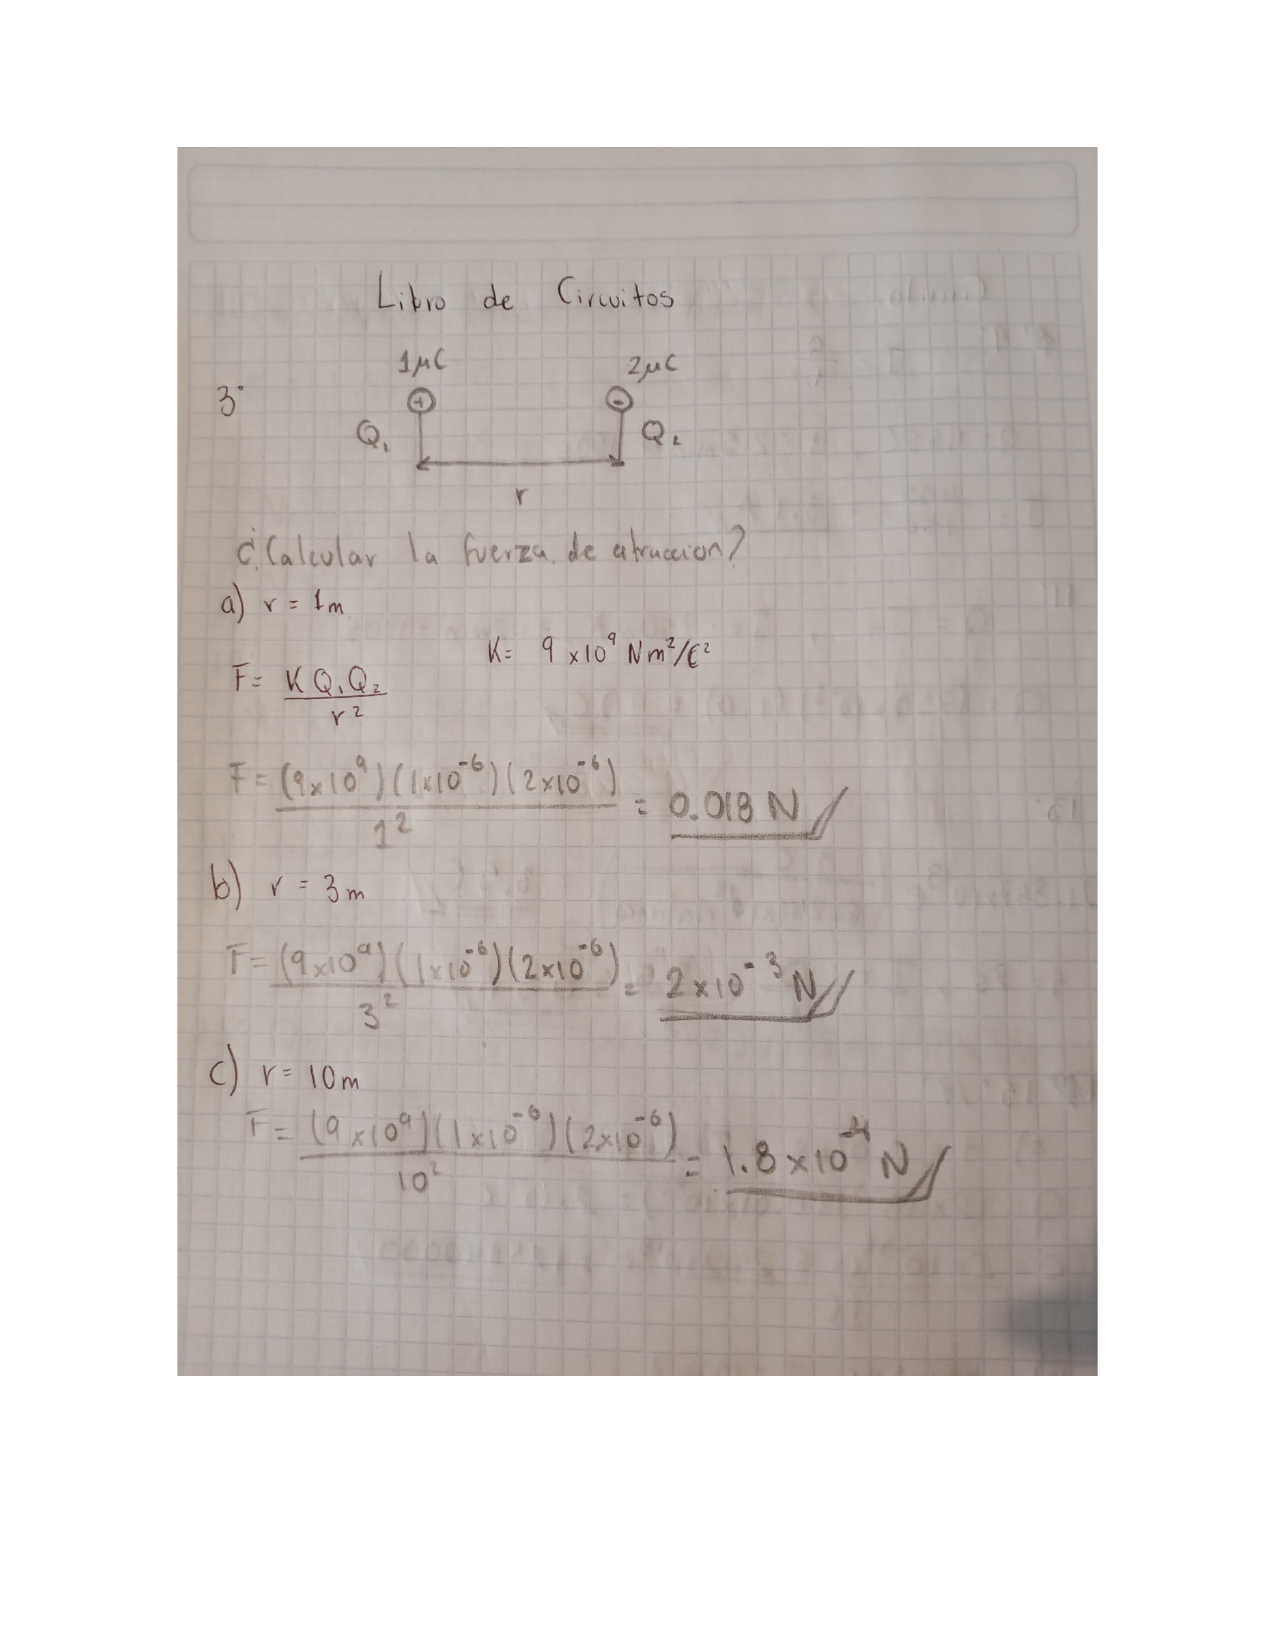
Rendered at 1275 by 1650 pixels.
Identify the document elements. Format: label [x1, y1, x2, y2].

picture [177, 147, 1098, 1376]
